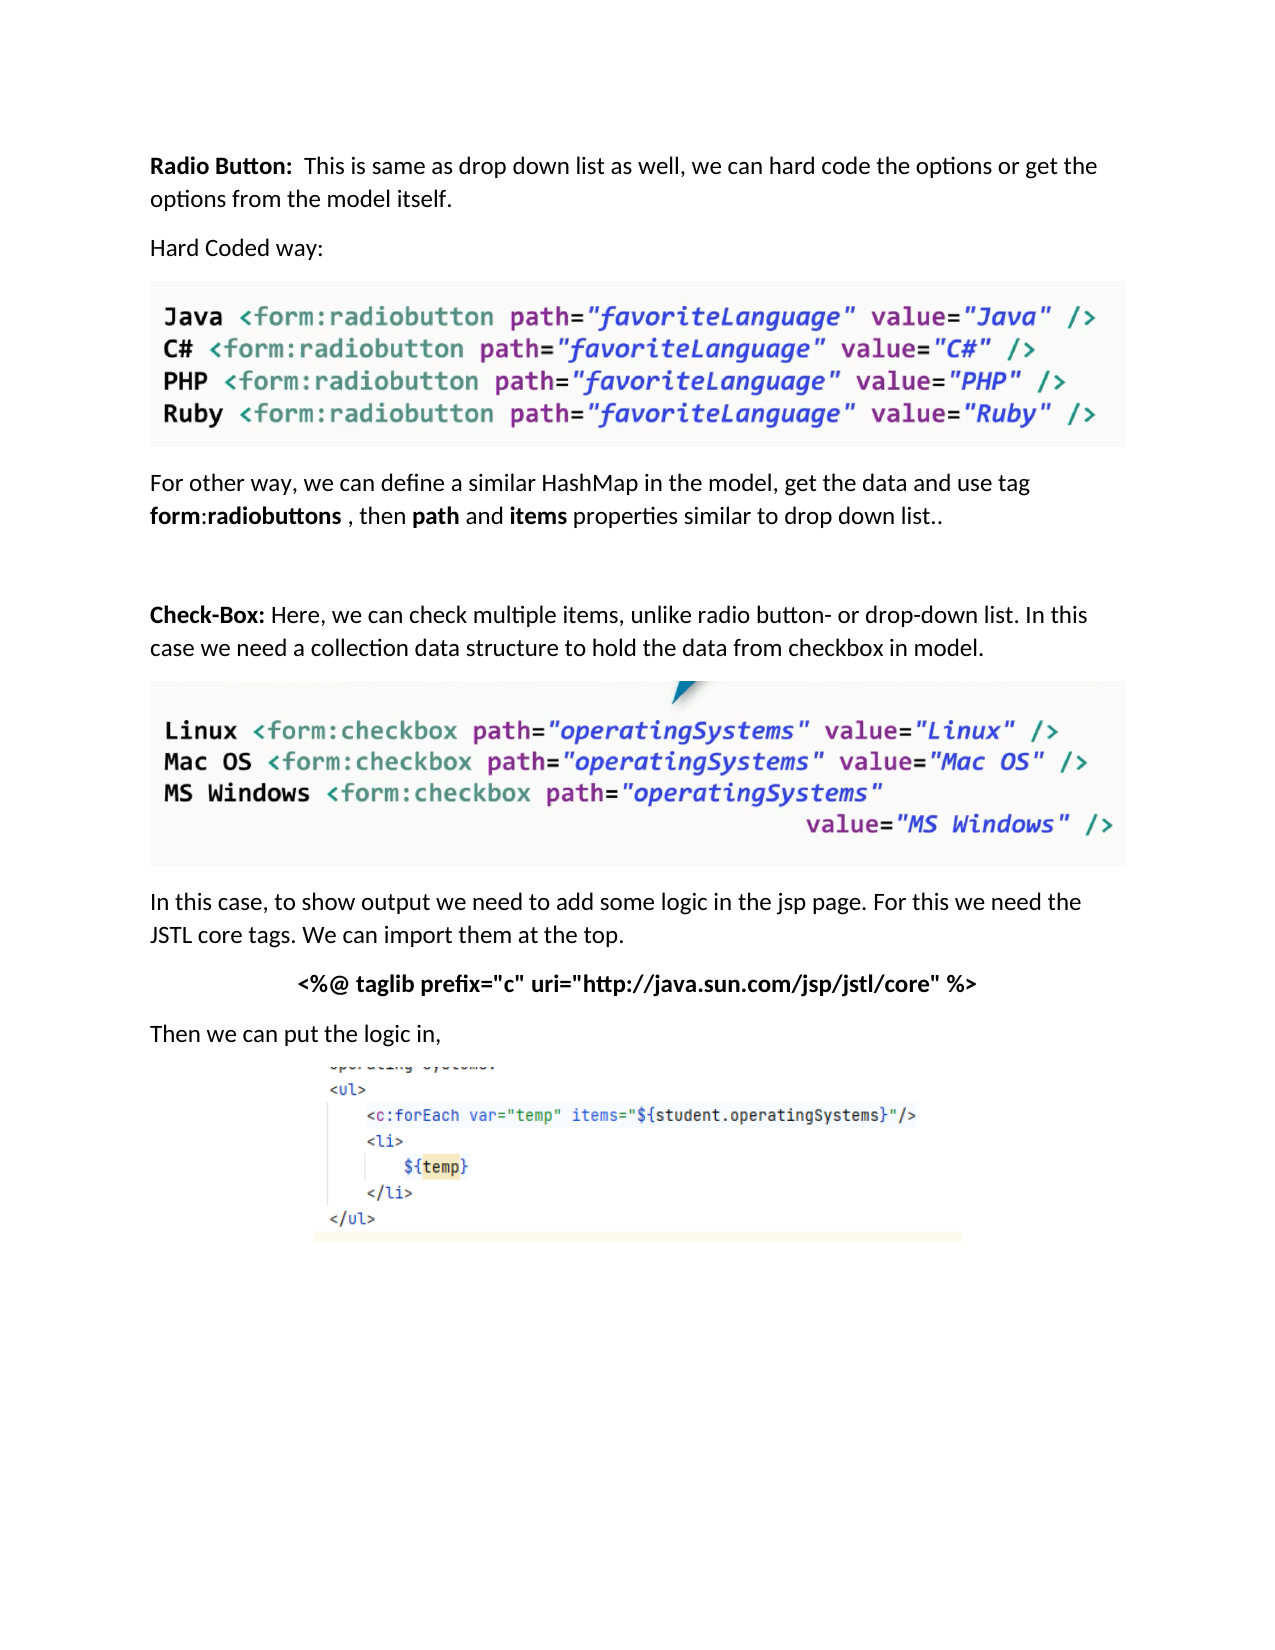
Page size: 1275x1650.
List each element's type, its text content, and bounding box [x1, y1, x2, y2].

text <%@ taglib prefix="c" uri="http://java.sun.com/jsp/jstl/core" %> [150, 969, 1125, 999]
text Check-Box: Here, we can check multiple items, unlike radio button- or drop-down list. In this case we need a collection data structure to hold the data from checkbox in model. [150, 599, 1125, 662]
text In this case, to show output we need to add some logic in the jsp page. For this we need the JSTL core tags. We can import them at the top. [150, 886, 1125, 949]
text Then we can put the logic in, [150, 1018, 1125, 1049]
picture [150, 281, 1126, 447]
text Radio Button: This is same as drop down list as well, we can hard code the options or get the options from the model itself. [150, 150, 1125, 213]
text For other way, we can define a similar HashMap in the model, get the data and use tag form:radiobuttons , then path and items properties similar to drop down list.. [150, 467, 1125, 530]
text Hard Coded way: [150, 232, 1125, 263]
picture [150, 681, 1126, 867]
picture [313, 1067, 962, 1242]
